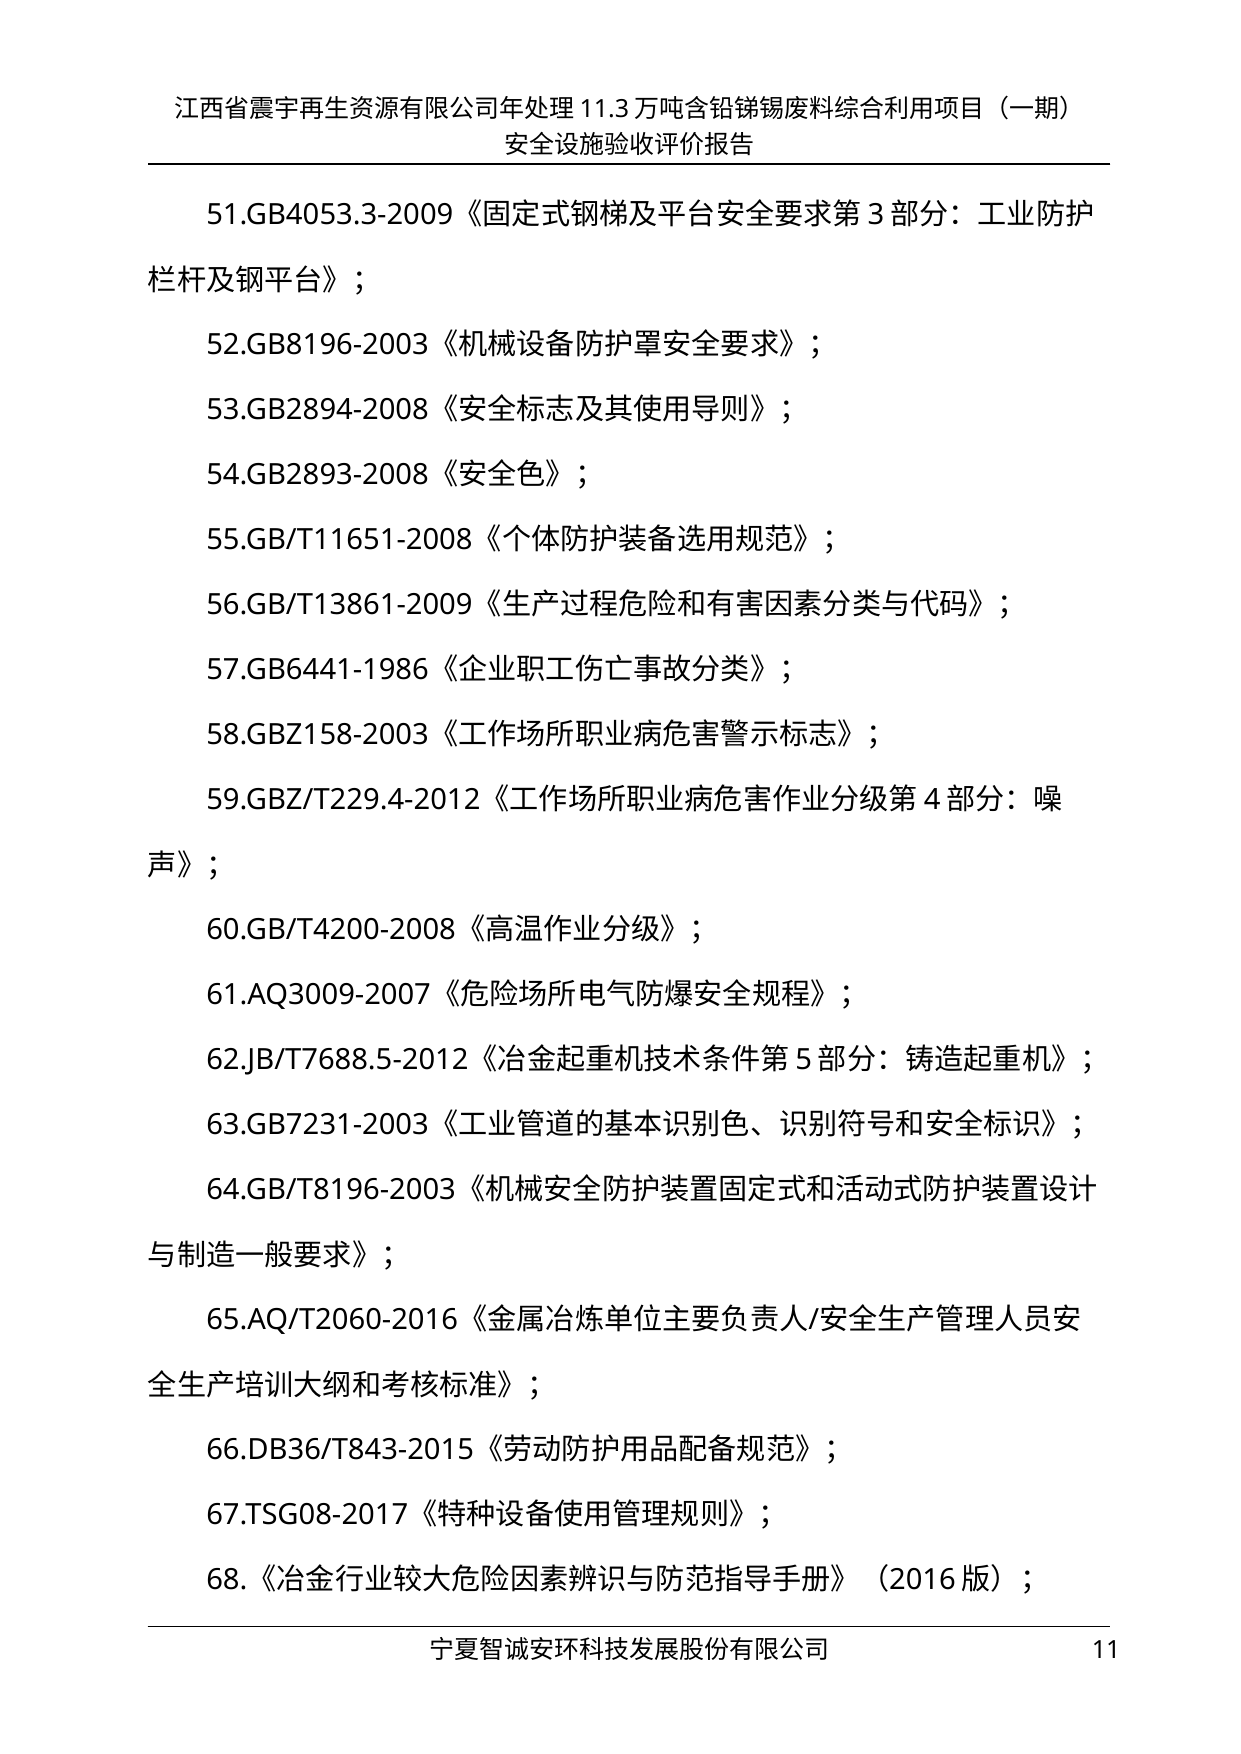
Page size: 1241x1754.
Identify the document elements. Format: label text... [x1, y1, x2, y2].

text 60.GB/T4200-2008《高温作业分级》； [148, 895, 1110, 960]
text 54.GB2893-2008《安全色》； [148, 440, 1110, 505]
text 64.GB/T8196-2003《机械安全防护装置固定式和活动式防护装置设计与制造一般要求》； [148, 1155, 1110, 1285]
text 52.GB8196-2003《机械设备防护罩安全要求》； [148, 310, 1110, 375]
text 58.GBZ158-2003《工作场所职业病危害警示标志》； [148, 700, 1110, 765]
text 67.TSG08-2017《特种设备使用管理规则》； [148, 1480, 1110, 1545]
text 51.GB4053.3-2009《固定式钢梯及平台安全要求第3部分：工业防护栏杆及钢平台》； [148, 180, 1110, 310]
text 61.AQ3009-2007《危险场所电气防爆安全规程》； [148, 960, 1110, 1025]
text 62.JB/T7688.5-2012《冶金起重机技术条件第5部分：铸造起重机》； [148, 1025, 1110, 1090]
text 57.GB6441-1986《企业职工伤亡事故分类》； [148, 635, 1110, 700]
text 68.《冶金行业较大危险因素辨识与防范指导手册》（2016版）； [148, 1545, 1110, 1610]
text 66.DB36/T843-2015《劳动防护用品配备规范》； [148, 1415, 1110, 1480]
text 55.GB/T11651-2008《个体防护装备选用规范》； [148, 505, 1110, 570]
text 53.GB2894-2008《安全标志及其使用导则》； [148, 375, 1110, 440]
text 59.GBZ/T229.4-2012《工作场所职业病危害作业分级第4部分：噪声》； [148, 765, 1110, 895]
text 56.GB/T13861-2009《生产过程危险和有害因素分类与代码》； [148, 570, 1110, 635]
text 63.GB7231-2003《工业管道的基本识别色、识别符号和安全标识》； [148, 1090, 1110, 1155]
text 65.AQ/T2060-2016《金属冶炼单位主要负责人/安全生产管理人员安全生产培训大纲和考核标准》； [148, 1285, 1110, 1415]
